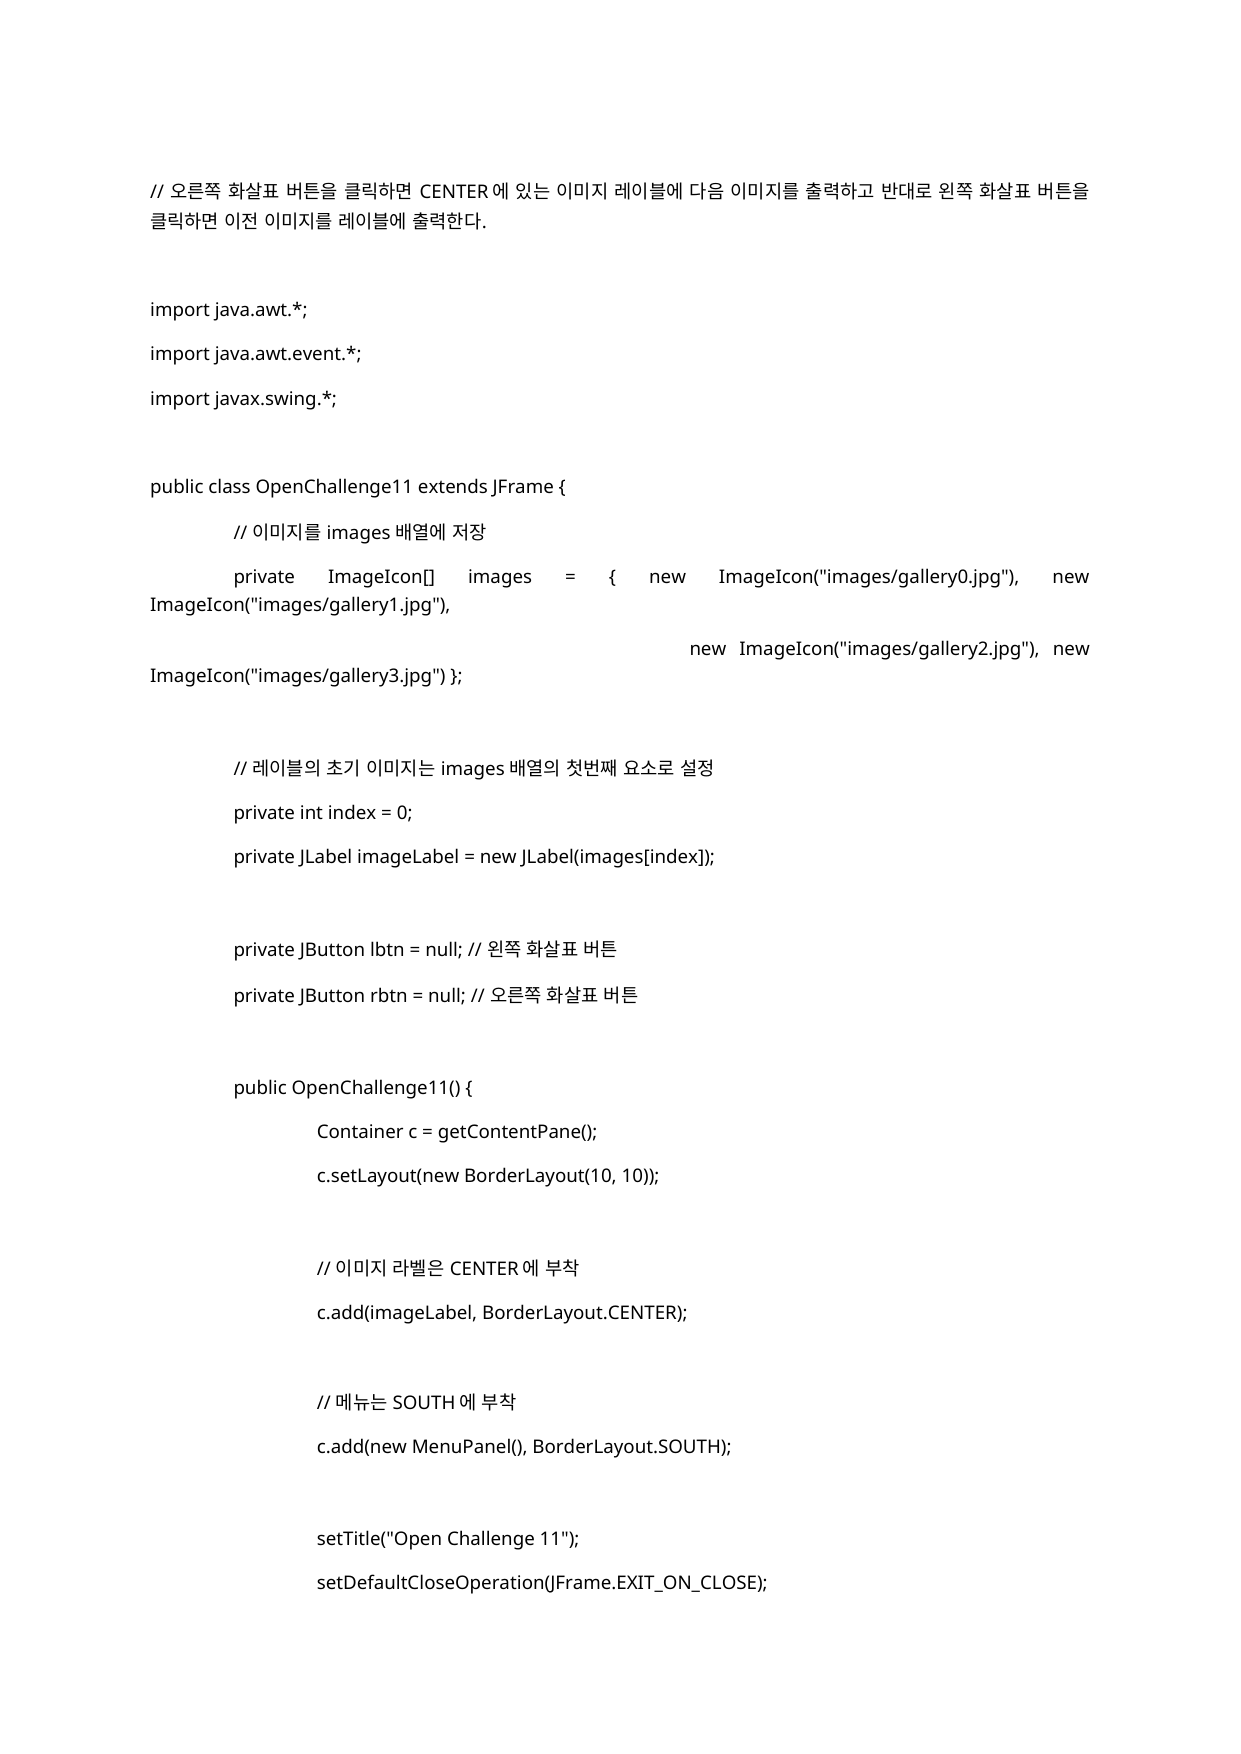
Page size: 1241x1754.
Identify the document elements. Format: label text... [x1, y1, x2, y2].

text // 메뉴는 SOUTH에 부착 [150, 1388, 1090, 1415]
text setTitle("Open Challenge 11"); [150, 1525, 1090, 1551]
text public class OpenChallenge11 extends JFrame { [150, 473, 1090, 499]
text Container c = getContentPane(); [150, 1118, 1090, 1144]
text // 오른쪽 화살표 버튼을 클릭하면 CENTER에 있는 이미지 레이블에 다음 이미지를 출력하고 반대로 왼쪽 화살표 버튼을 클릭하면 이전 이미지를 레이블에 출력한다. [150, 177, 1090, 234]
text private JButton rbtn = null; // 오른쪽 화살표 버튼 [150, 981, 1090, 1008]
text c.add(new MenuPanel(), BorderLayout.SOUTH); [150, 1434, 1090, 1459]
text private int index = 0; [150, 800, 1090, 825]
text new ImageIcon("images/gallery2.jpg"), new ImageIcon("images/gallery3.jpg") }; [150, 635, 1090, 688]
text import javax.swing.*; [150, 385, 1090, 410]
text import java.awt.event.*; [150, 341, 1090, 366]
text private JLabel imageLabel = new JLabel(images[index]); [150, 844, 1090, 869]
text public OpenChallenge11() { [150, 1074, 1090, 1099]
text private JButton lbtn = null; // 왼쪽 화살표 버튼 [150, 935, 1090, 962]
text // 레이블의 초기 이미지는 images 배열의 첫번째 요소로 설정 [150, 754, 1090, 781]
text private ImageIcon[] images = { new ImageIcon("images/gallery0.jpg"), new ImageIcon("images/gallery1.jpg"), [150, 563, 1090, 616]
text c.add(imageLabel, BorderLayout.CENTER); [150, 1299, 1090, 1325]
text // 이미지 라벨은 CENTER에 부착 [150, 1254, 1090, 1281]
text import java.awt.*; [150, 297, 1090, 322]
text // 이미지를 images 배열에 저장 [150, 517, 1090, 544]
text setDefaultCloseOperation(JFrame.EXIT_ON_CLOSE); [150, 1569, 1090, 1595]
text c.setLayout(new BorderLayout(10, 10)); [150, 1162, 1090, 1188]
